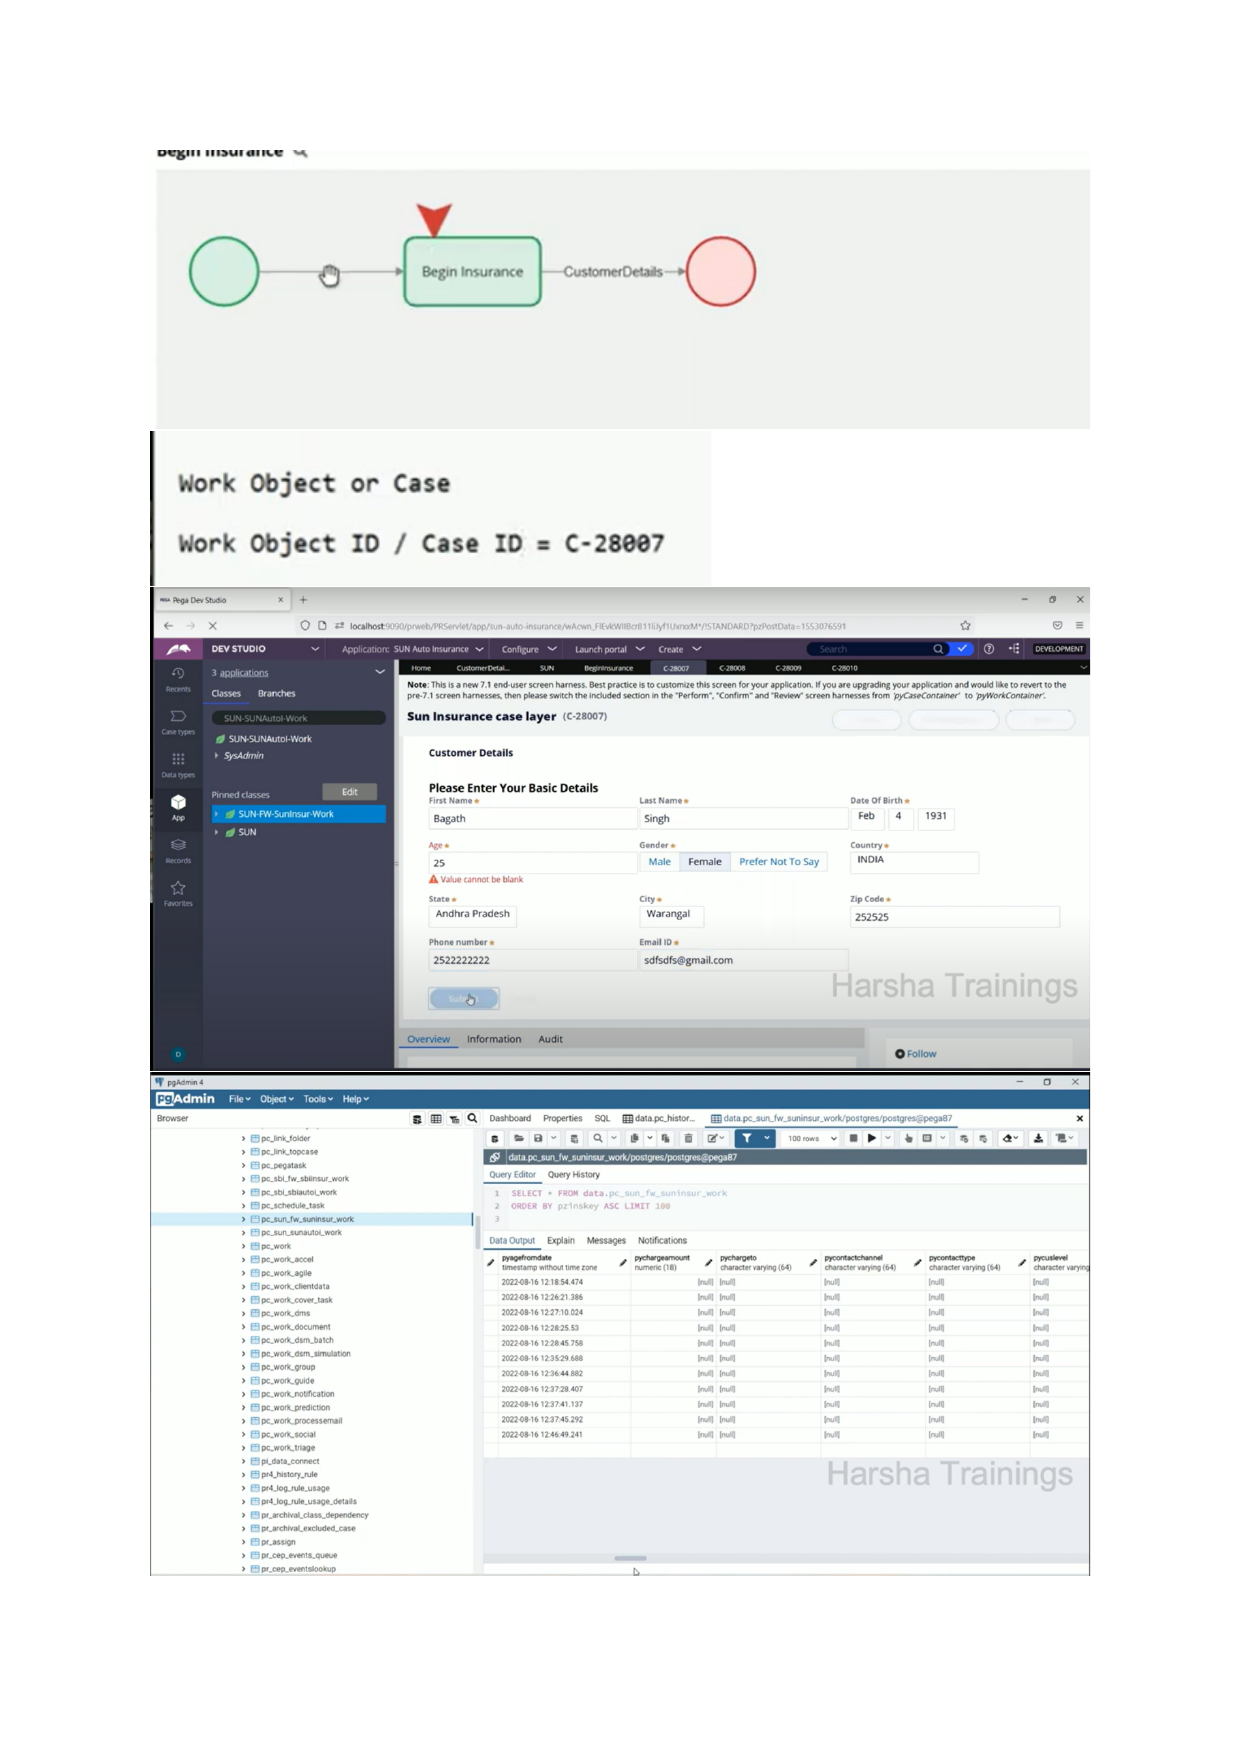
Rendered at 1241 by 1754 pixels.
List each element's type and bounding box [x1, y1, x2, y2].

picture [150, 431, 712, 586]
picture [150, 587, 1091, 1071]
picture [150, 1072, 1091, 1576]
picture [150, 150, 1091, 429]
